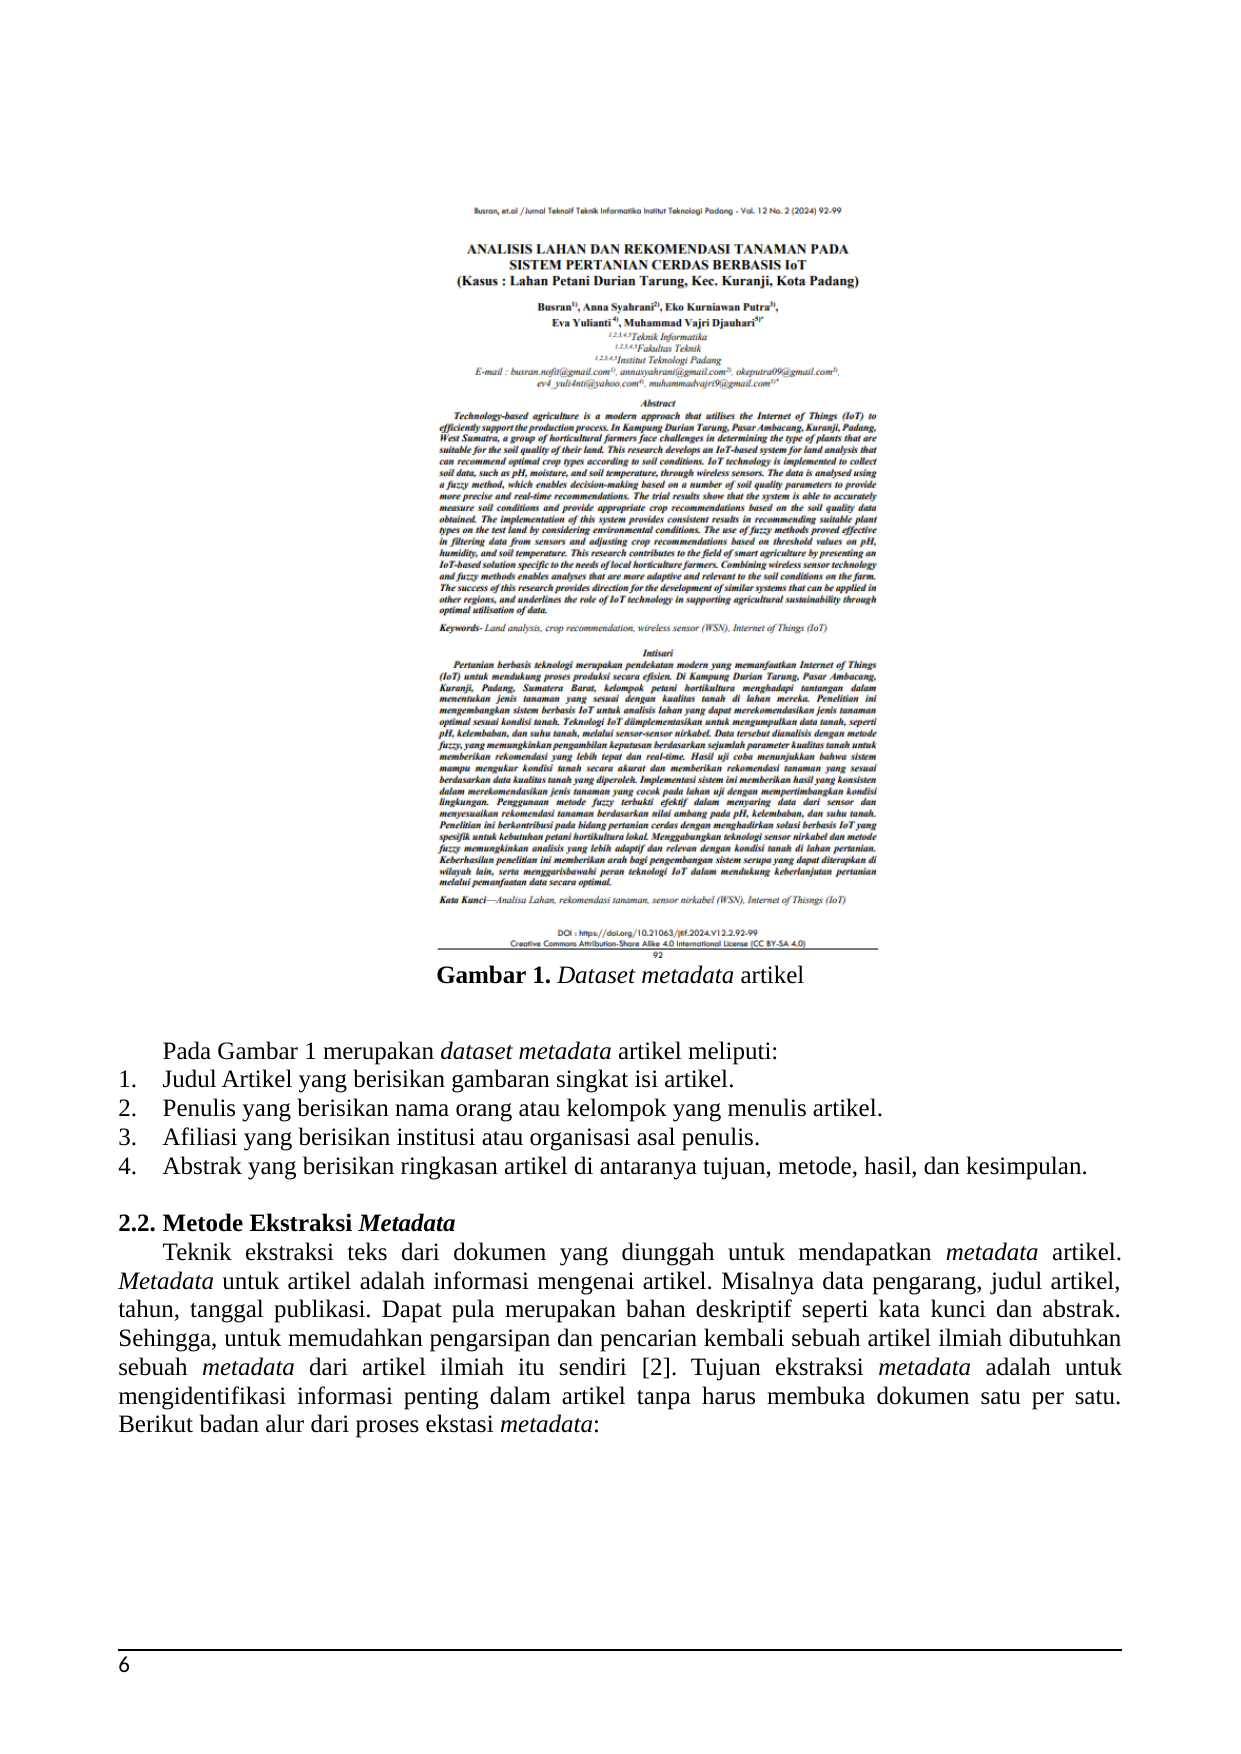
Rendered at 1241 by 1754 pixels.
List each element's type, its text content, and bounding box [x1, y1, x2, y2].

text Gambar 1. Dataset metadata artikel [118, 960, 1122, 989]
list Abstrak yang berisikan ringkasan artikel di antaranya tujuan, metode, hasil, dan kesimpulan. [118, 1151, 1122, 1179]
list Judul Artikel yang berisikan gambaran singkat isi artikel. [118, 1064, 1122, 1093]
text Teknik ekstraksi teks dari dokumen yang diunggah untuk mendapatkan metadata artikel. Metadata untuk artikel adalah informasi mengenai artikel. Misalnya data pengarang, judul artikel, tahun, tanggal publikasi. Dapat pula merupakan bahan deskriptif seperti kata kunci dan abstrak. Sehingga, untuk memudahkan pengarsipan dan pencarian kembali sebuah artikel ilmiah dibutuhkan sebuah metadata dari artikel ilmiah itu sendiri [2]. Tujuan ekstraksi metadata adalah untuk mengidentifikasi informasi penting dalam artikel tanpa harus membuka dokumen satu per satu. Berikut badan alur dari proses ekstasi metadata: [118, 1237, 1122, 1438]
text Metode Ekstraksi Metadata [118, 1208, 1122, 1237]
picture [425, 206, 891, 961]
list Afiliasi yang berisikan institusi atau organisasi asal penulis. [118, 1122, 1122, 1151]
text Pada Gambar 1 merupakan dataset metadata artikel meliputi: [118, 1036, 1122, 1064]
list Penulis yang berisikan nama orang atau kelompok yang menulis artikel. [118, 1093, 1122, 1122]
